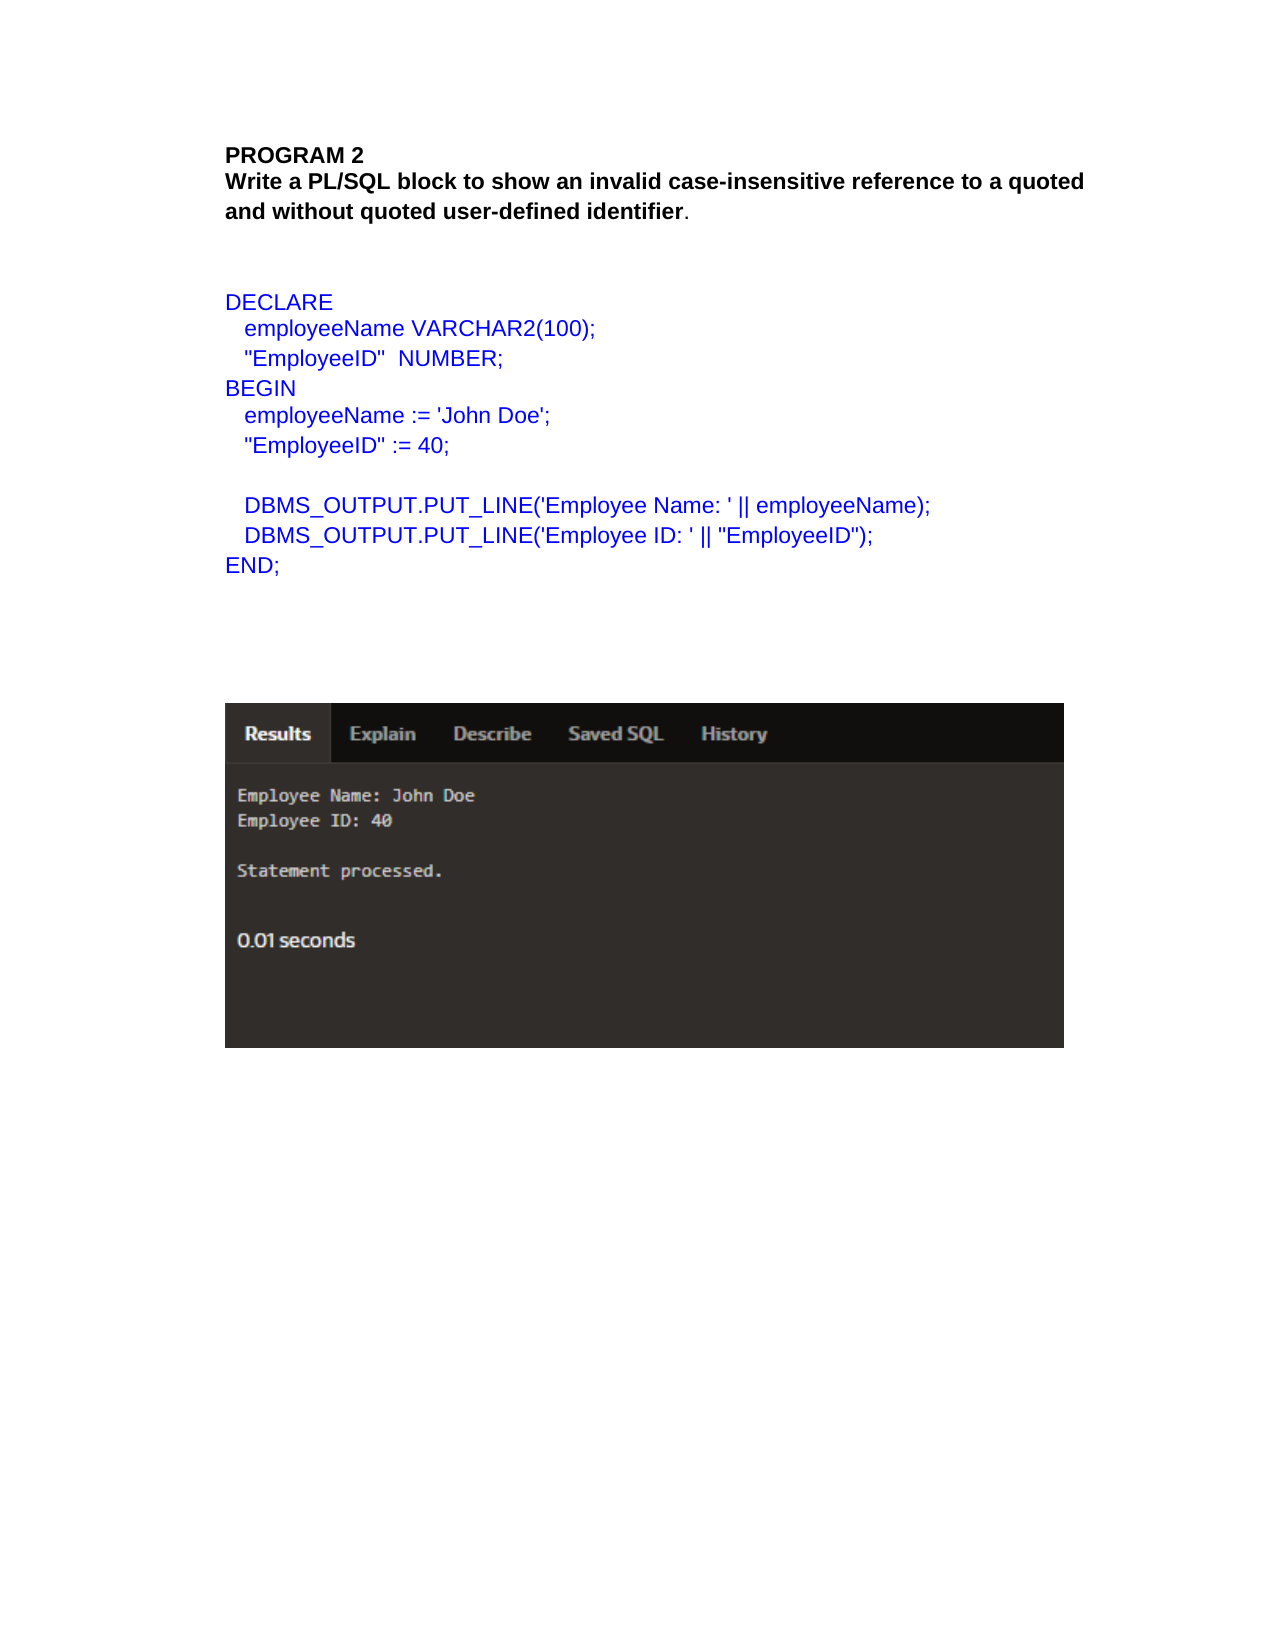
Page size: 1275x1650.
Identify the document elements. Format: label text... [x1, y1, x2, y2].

text BEGIN [225, 375, 1210, 402]
picture [225, 703, 1064, 1048]
text PROGRAM 2 [225, 142, 1210, 168]
text employeeName VARCHAR2(100); "EmployeeID" NUMBER; [244, 315, 647, 371]
text DBMS_OUTPUT.PUT_LINE('Employee Name: ' || employeeName); DBMS_OUTPUT.PUT_LINE('Employee ID: ' || "EmployeeID"); [244, 492, 956, 548]
text Write a PL/SQL block to show an invalid case-insensitive reference to a quoted and without quoted user-defined identifier. [225, 168, 1116, 224]
text DECLARE [225, 288, 1210, 315]
text END; [225, 552, 1210, 579]
text employeeName := 'John Doe'; "EmployeeID" := 40; [244, 402, 571, 458]
